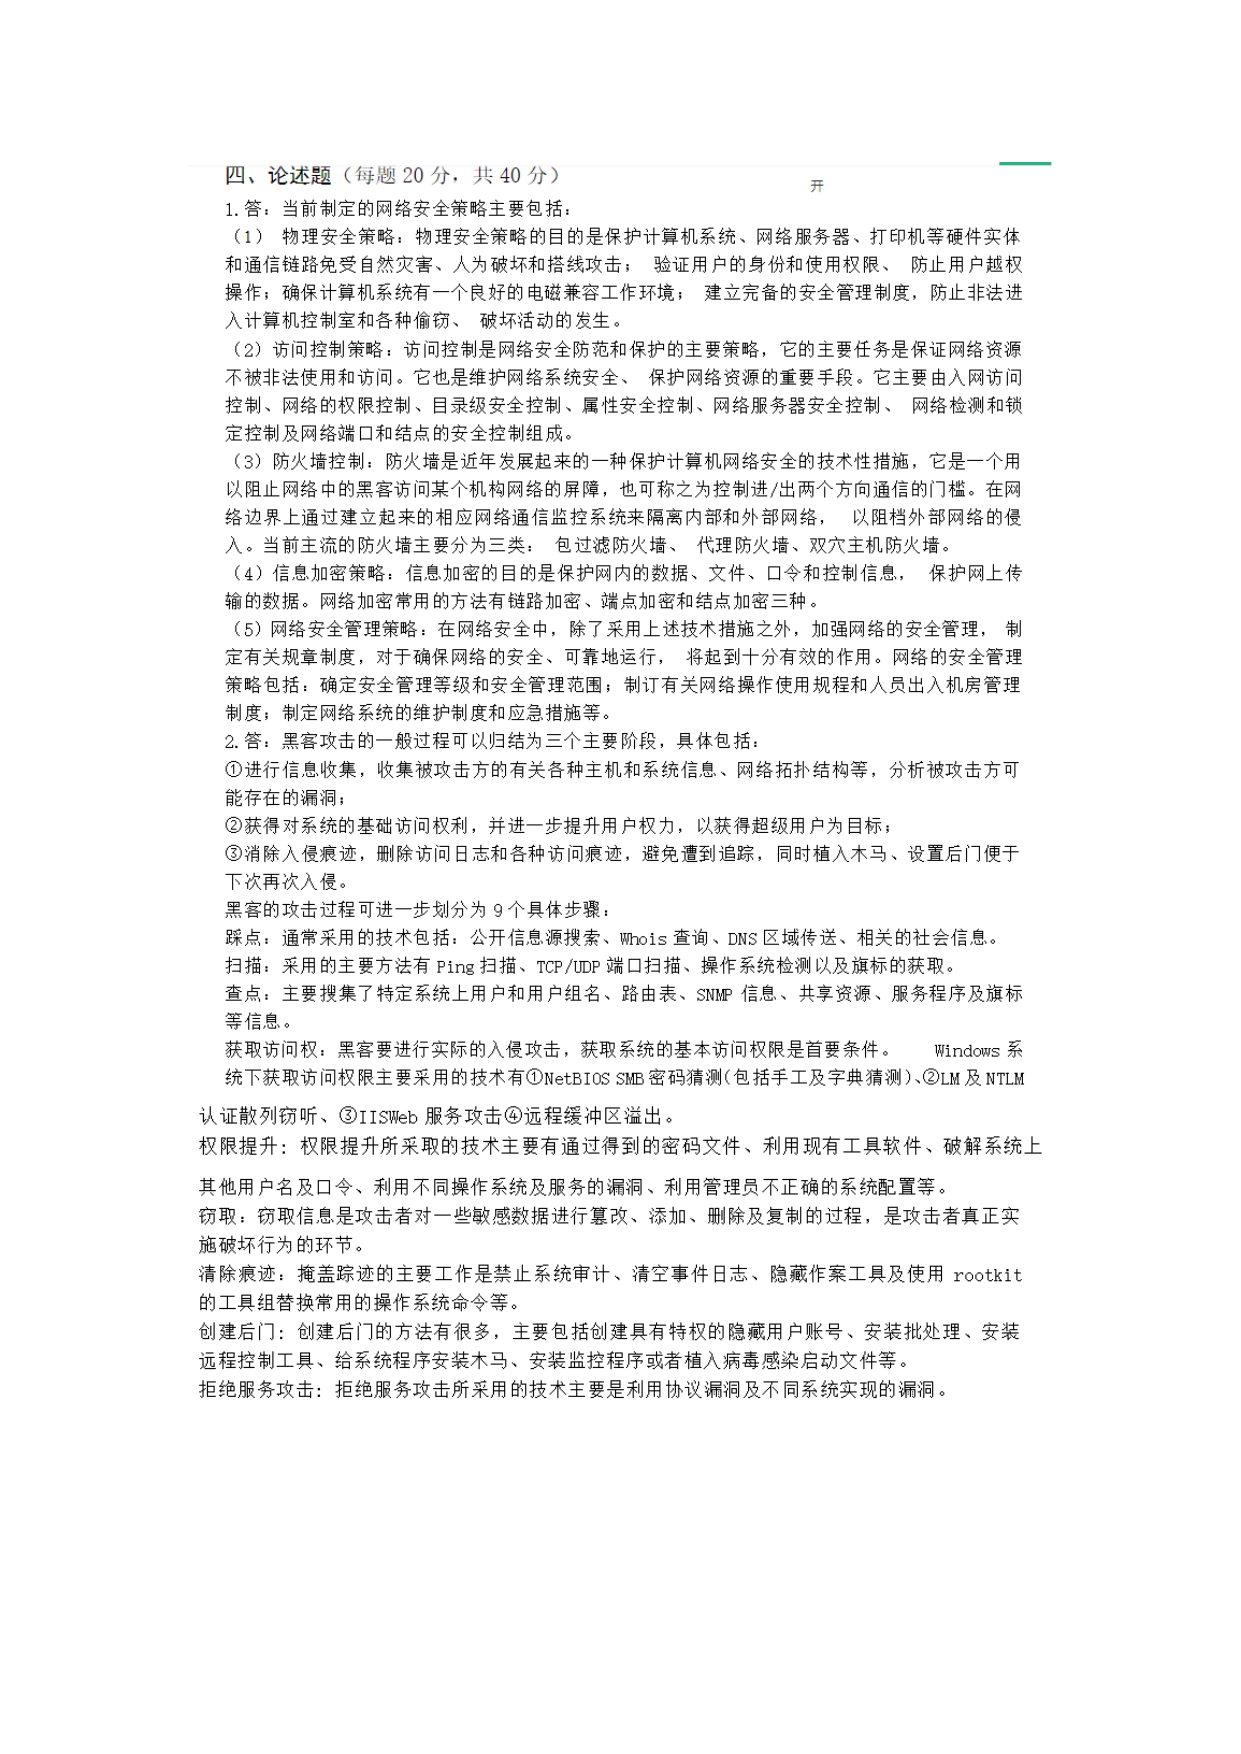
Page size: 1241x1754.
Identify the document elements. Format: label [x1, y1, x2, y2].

picture [187, 162, 1052, 1090]
picture [187, 1104, 1052, 1163]
picture [187, 1169, 1053, 1427]
